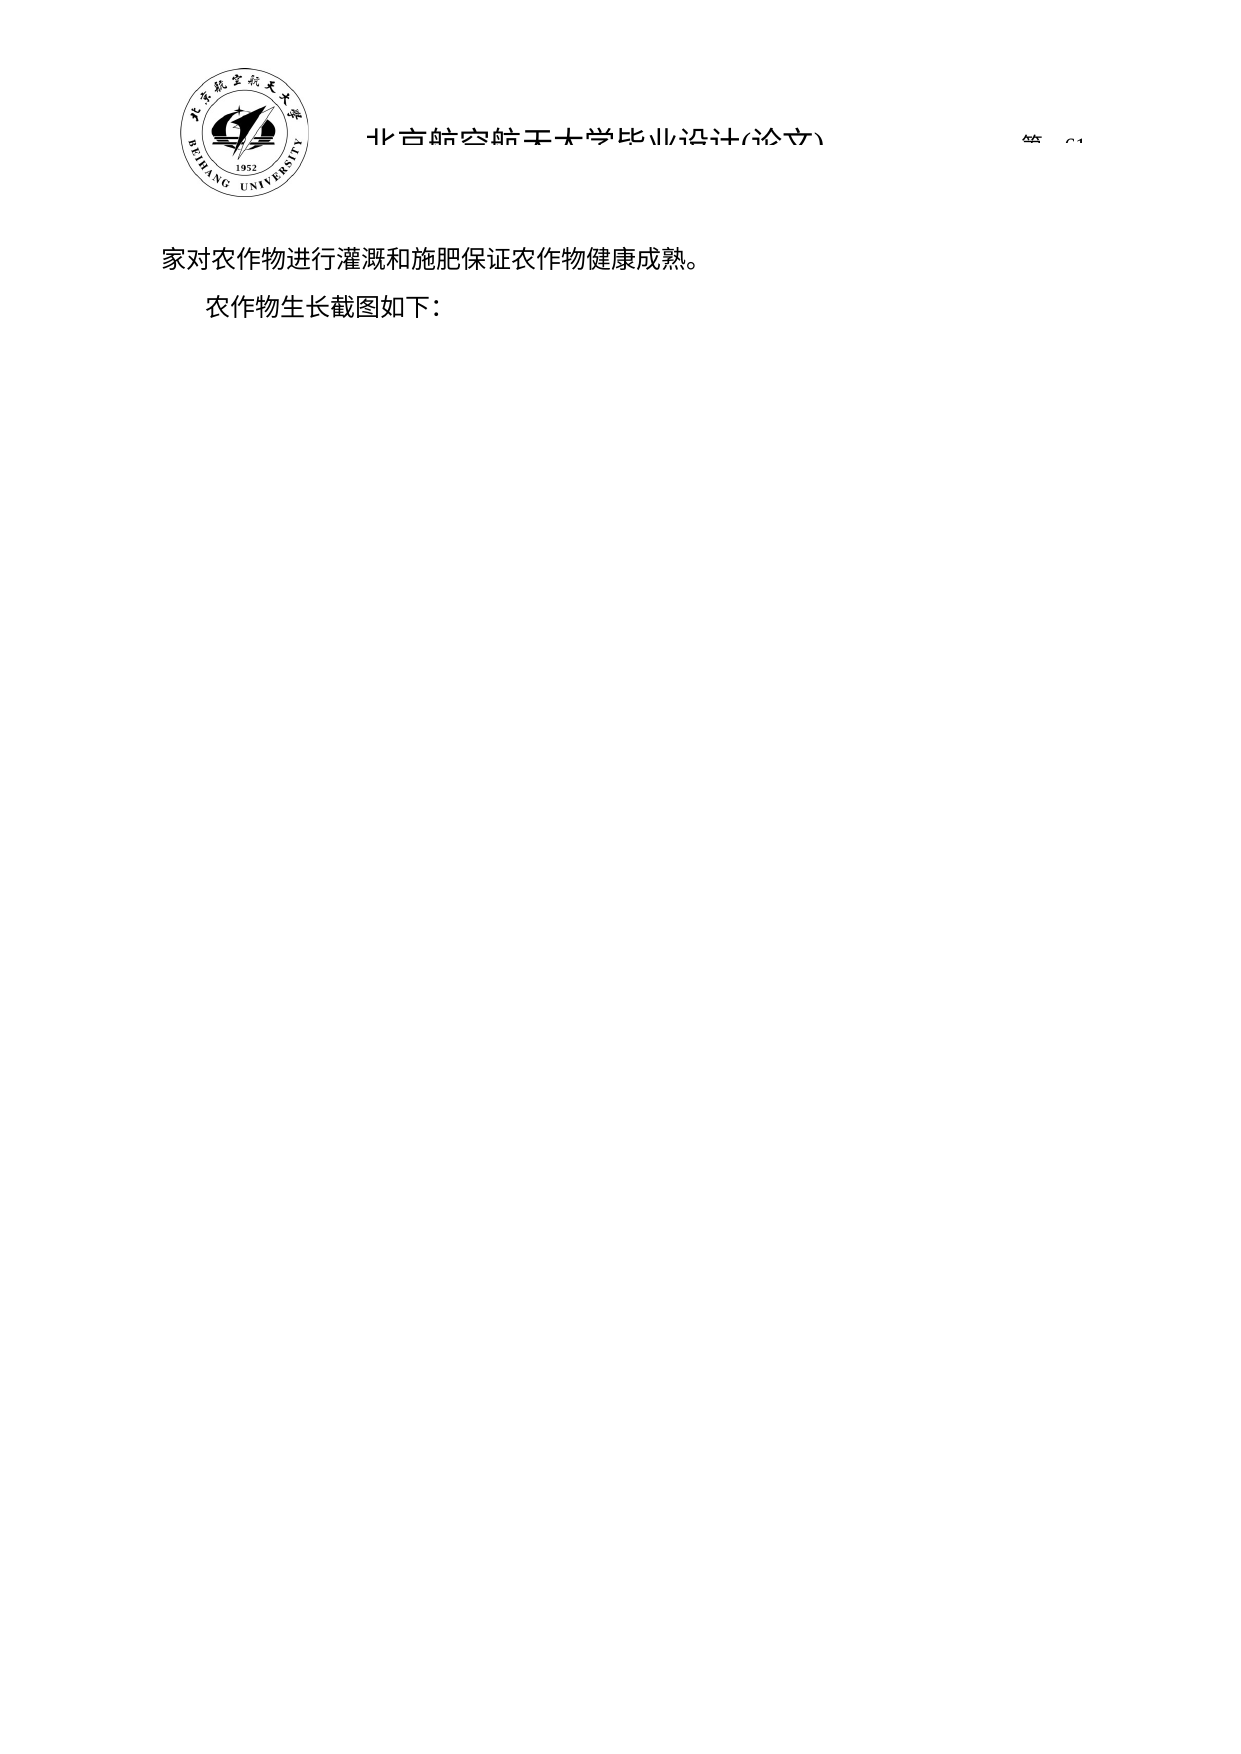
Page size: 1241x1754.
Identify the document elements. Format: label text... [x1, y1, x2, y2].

text 农作物生长截图如下： [205, 291, 1240, 322]
text 两个数值同时影响农作物的生命值，通过生命值控制种子能否正常生长，需要玩家对农作物进行灌溉和施肥保证农作物健康成熟。 [161, 239, 1084, 276]
picture [180, 68, 309, 197]
